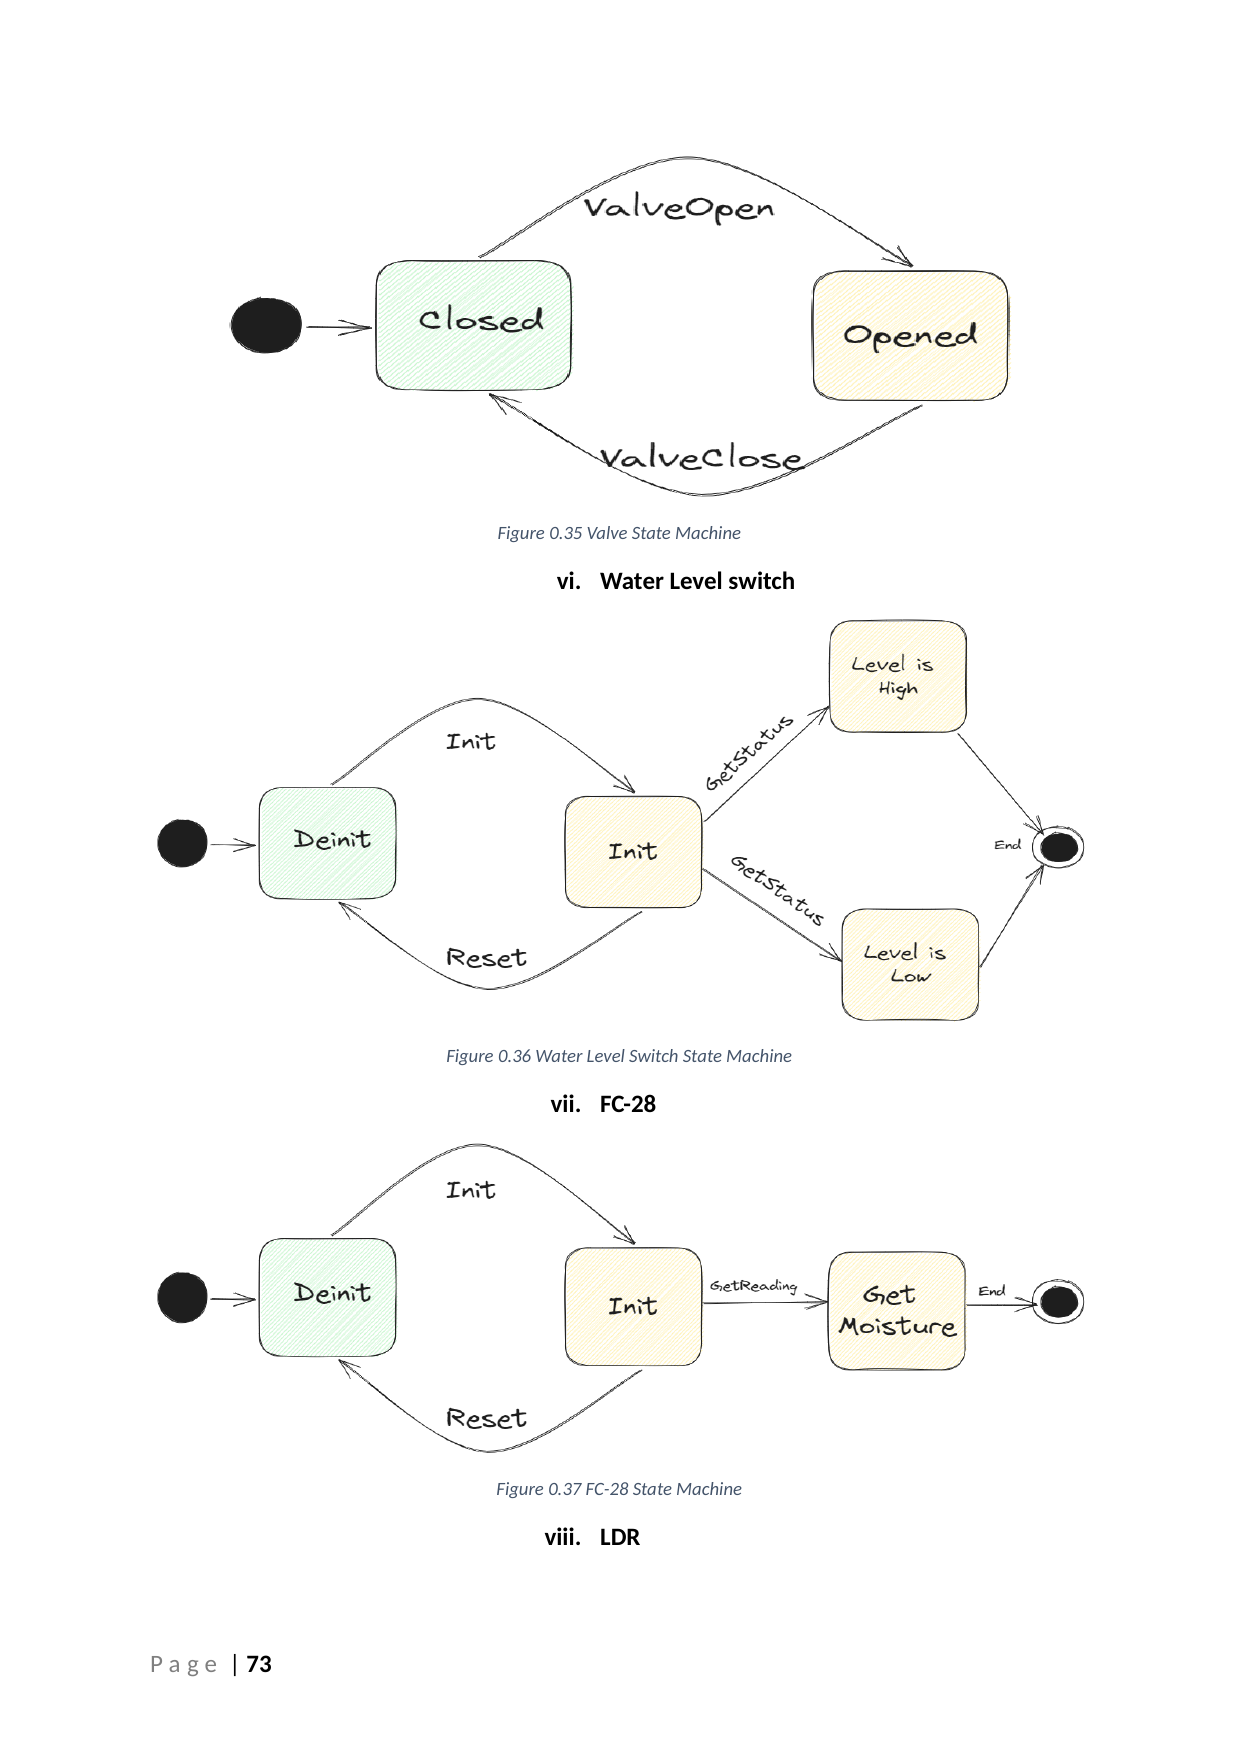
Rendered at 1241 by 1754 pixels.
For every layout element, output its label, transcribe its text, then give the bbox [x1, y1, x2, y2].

picture [150, 1138, 1091, 1459]
list Water Level switch [581, 565, 1090, 596]
list LDR [581, 1521, 1090, 1552]
list FC-28 [581, 1088, 1090, 1119]
picture [150, 614, 1091, 1026]
picture [221, 150, 1019, 503]
